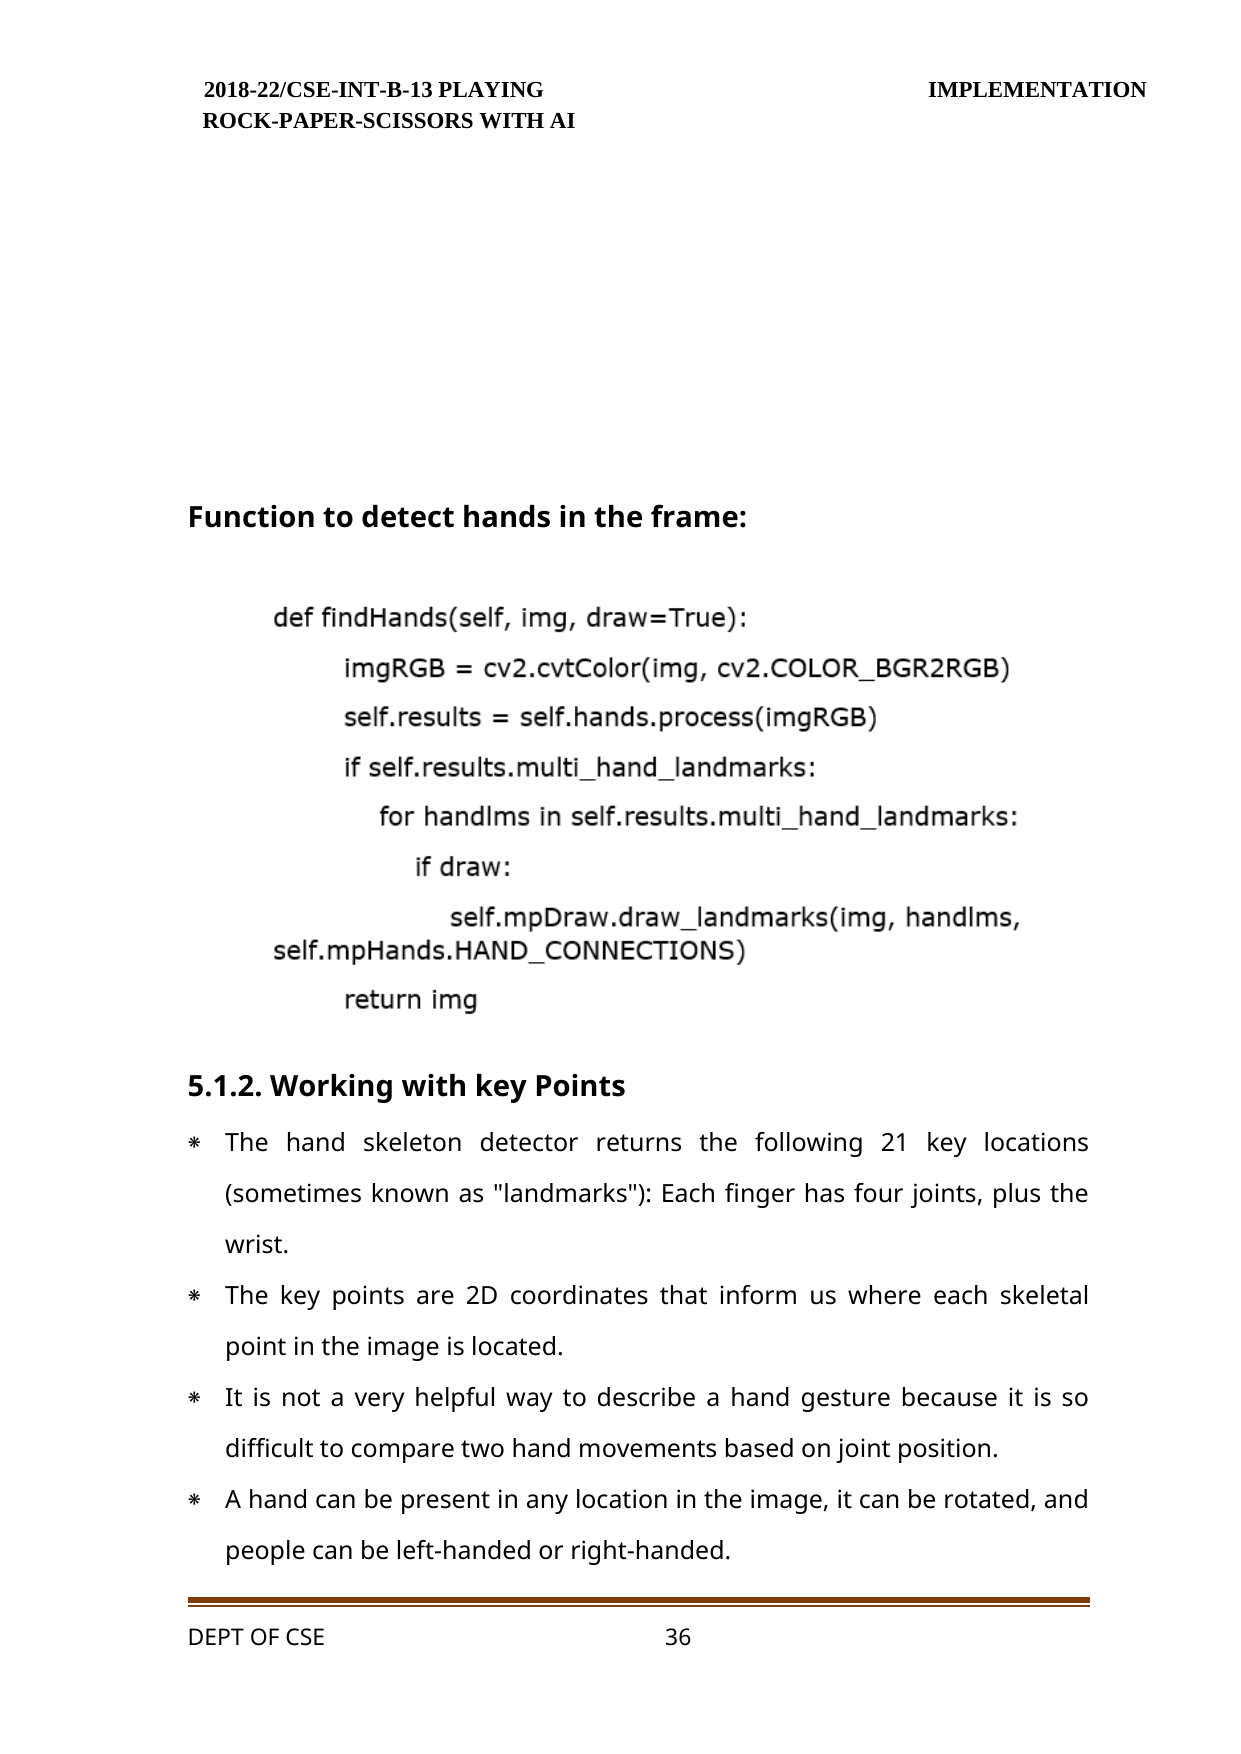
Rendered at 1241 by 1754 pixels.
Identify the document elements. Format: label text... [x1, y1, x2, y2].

list A hand can be present in any location in the image, it can be rotated, and people can be left-handed or right-handed. [187, 1482, 1090, 1567]
list The key points are 2D coordinates that inform us where each skeletal point in the image is located. [187, 1277, 1090, 1363]
list It is not a very helpful way to describe a hand gesture because it is so difficult to compare two hand movements based on joint position. [187, 1379, 1090, 1465]
picture [207, 542, 1084, 1026]
list The hand skeleton detector returns the following 21 key locations (sometimes known as "landmarks"): Each finger has four joints, plus the wrist. [187, 1124, 1090, 1261]
text Function to detect hands in the frame: [187, 496, 1090, 536]
